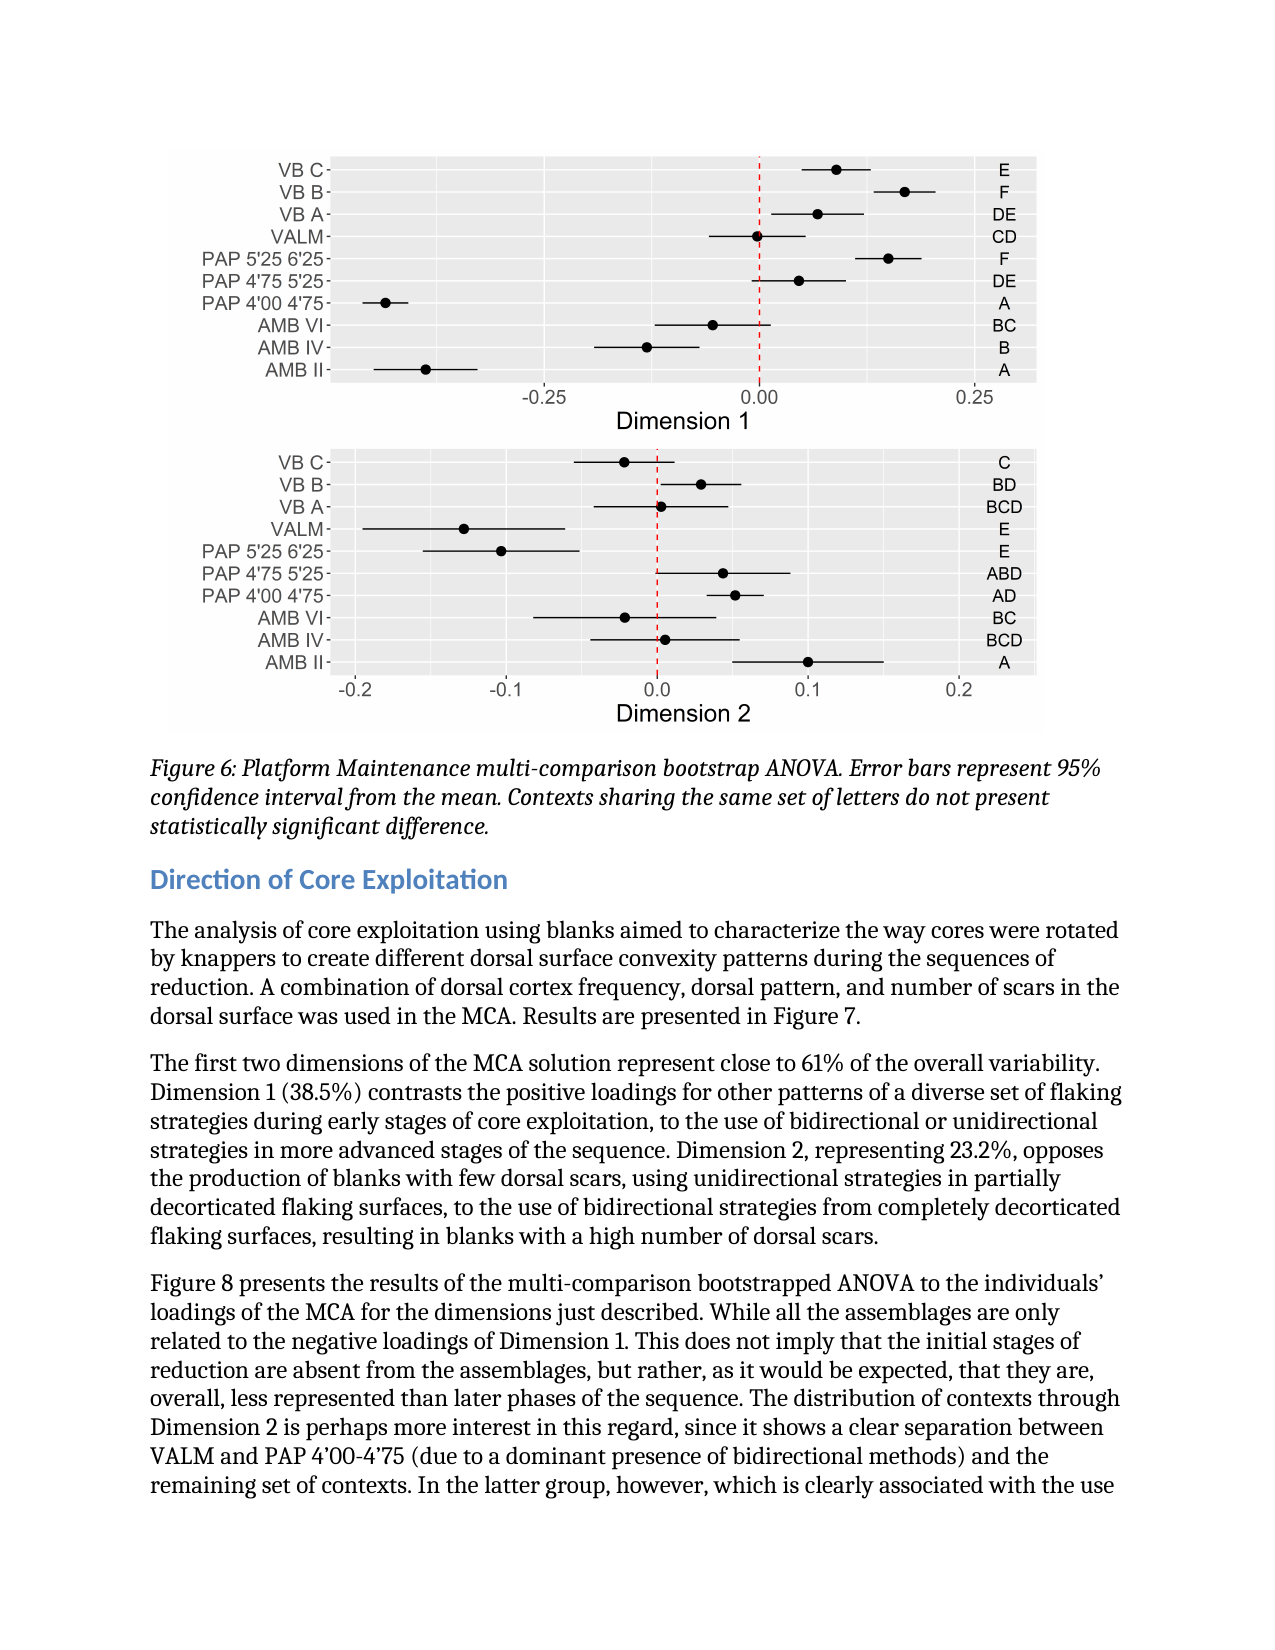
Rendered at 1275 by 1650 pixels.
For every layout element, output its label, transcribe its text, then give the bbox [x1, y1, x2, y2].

picture [168, 150, 1044, 734]
subtitle Direction of Core Exploitation [150, 861, 1125, 897]
text Figure 6: Platform Maintenance multi-comparison bootstrap ANOVA. Error bars represent 95% confidence interval from the mean. Contexts sharing the same set of letters do not present statistically significant difference. [150, 754, 1125, 840]
text The first two dimensions of the MCA solution represent close to 61% of the overall variability. Dimension 1 (38.5%) contrasts the positive loadings for other patterns of a diverse set of flaking strategies during early stages of core exploitation, to the use of bidirectional or unidirectional strategies in more advanced stages of the sequence. Dimension 2, representing 23.2%, opposes the production of blanks with few dorsal scars, using unidirectional strategies in partially decorticated flaking surfaces, to the use of bidirectional strategies from completely decorticated flaking surfaces, resulting in blanks with a high number of dorsal scars. [150, 1049, 1125, 1251]
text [150, 1269, 1125, 1499]
text The analysis of core exploitation using blanks aimed to characterize the way cores were rotated by knappers to create different dorsal surface convexity patterns during the sequences of reduction. A combination of dorsal cortex frequency, dorsal pattern, and number of scars in the dorsal surface was used in the MCA. Results are presented in Figure 7. [150, 916, 1125, 1031]
